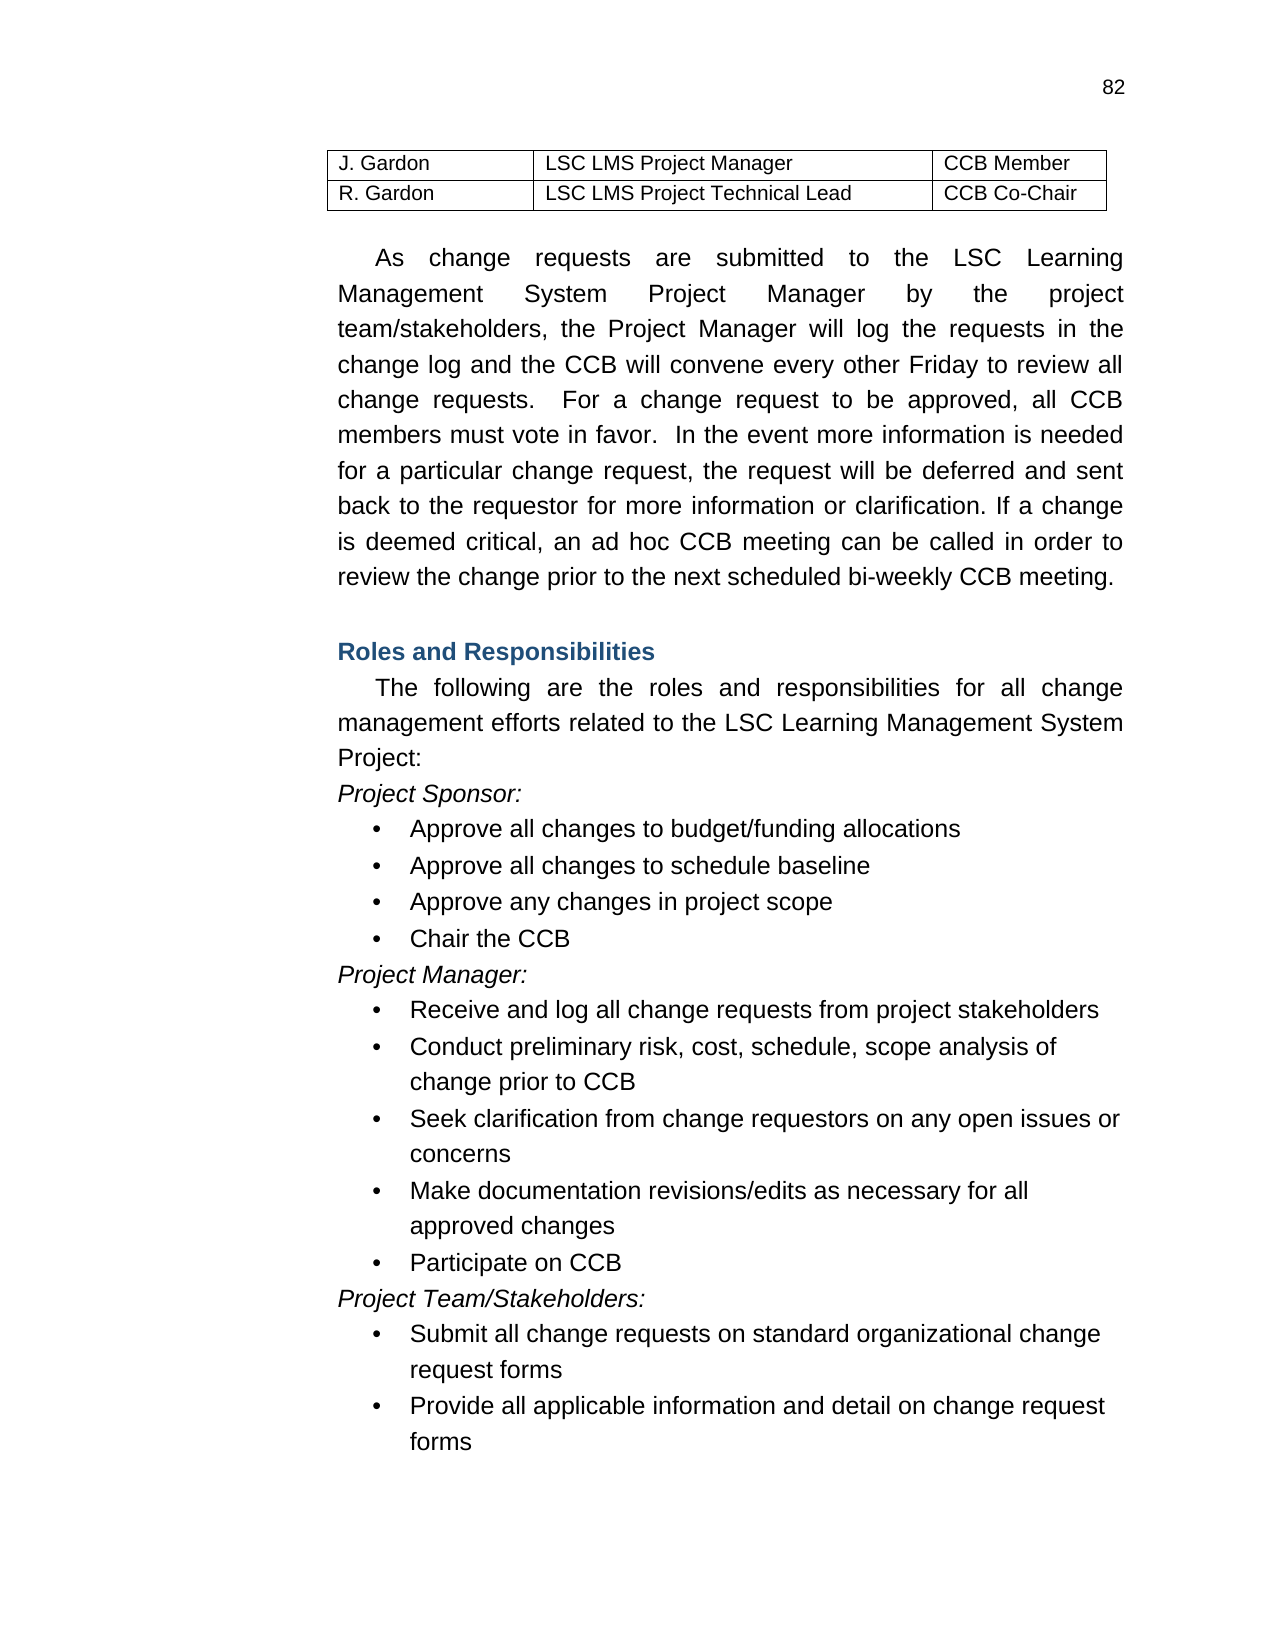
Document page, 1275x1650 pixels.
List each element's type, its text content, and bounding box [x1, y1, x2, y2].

table_cell CCB Co-Chair [933, 181, 1106, 210]
list Participate on CCB [372, 1241, 1125, 1276]
text Project Sponsor: [337, 772, 1125, 807]
subtitle Roles and Responsibilities [337, 630, 1125, 666]
text Project Team/Stakeholders: [337, 1277, 1125, 1313]
table_cell LSC LMS Project Technical Lead [534, 181, 932, 210]
list Approve any changes in project scope [372, 880, 1125, 916]
list Approve all changes to budget/funding allocations [372, 807, 1125, 843]
table_cell J. Gardon [328, 151, 533, 180]
list Approve all changes to schedule baseline [372, 844, 1125, 879]
list Conduct preliminary risk, cost, schedule, scope analysis of change prior to CCB [372, 1025, 1125, 1096]
text As change requests are submitted to the LSC Learning Management System Project Manager by the project team/stakeholders, the Project Manager will log the requests in the change log and the CCB will convene every other Friday to review all change requests. For a change request to be approved, all CCB members must vote in favor. In the event more information is needed for a particular change request, the request will be deferred and sent back to the requestor for more information or clarification. If a change is deemed critical, an ad hoc CCB meeting can be called in order to review the change prior to the next scheduled bi-weekly CCB meeting. [337, 237, 1125, 591]
list Chair the CCB [372, 917, 1125, 952]
table_cell R. Gardon [328, 181, 533, 210]
table_cell LSC LMS Project Manager [534, 151, 932, 180]
text Project Manager: [337, 953, 1125, 989]
list Seek clarification from change requestors on any open issues or concerns [372, 1097, 1125, 1168]
list Provide all applicable information and detail on change request forms [372, 1384, 1125, 1455]
list Submit all change requests on standard organizational change request forms [372, 1313, 1125, 1383]
list Make documentation revisions/edits as necessary for all approved changes [372, 1169, 1125, 1240]
text The following are the roles and responsibilities for all change management efforts related to the LSC Learning Management System Project: [337, 666, 1125, 772]
table_cell CCB Member [933, 151, 1106, 180]
list Receive and log all change requests from project stakeholders [372, 989, 1125, 1024]
